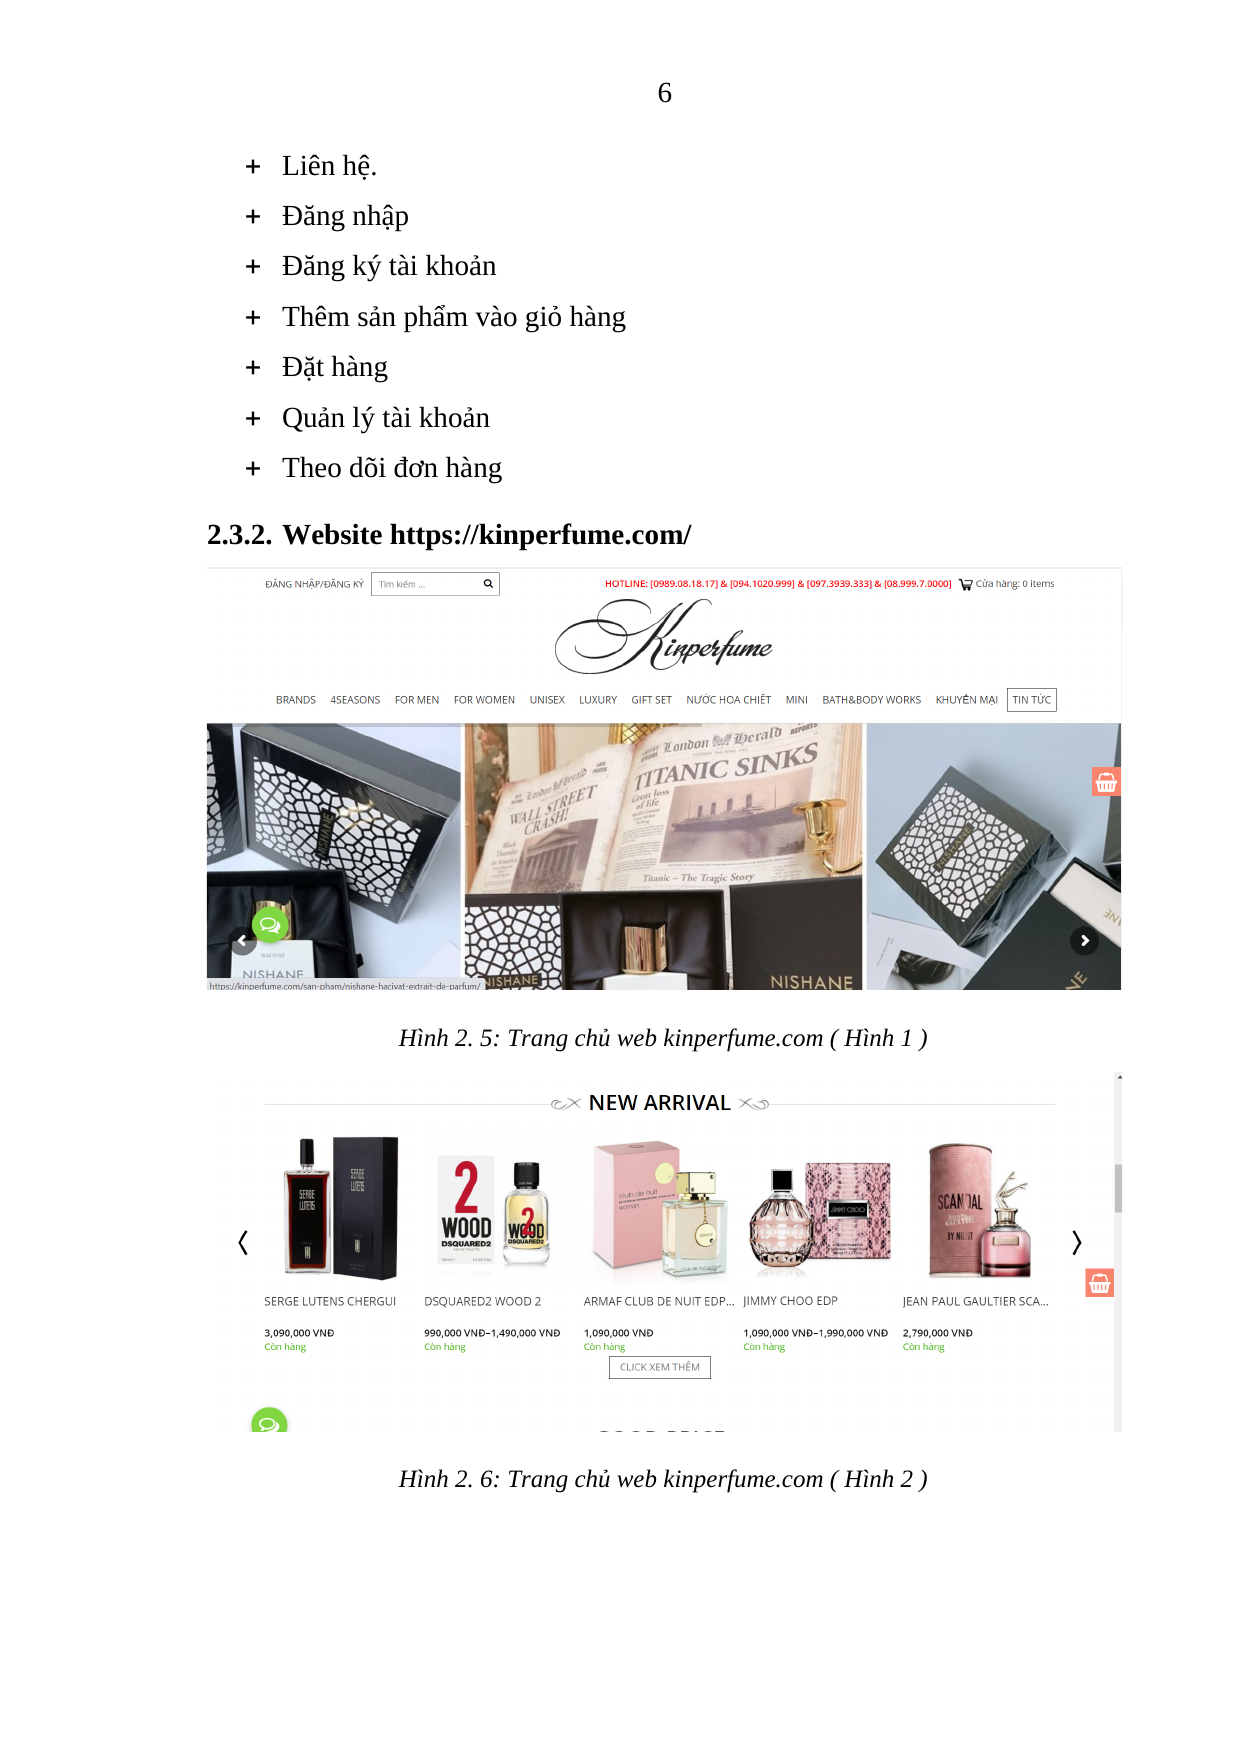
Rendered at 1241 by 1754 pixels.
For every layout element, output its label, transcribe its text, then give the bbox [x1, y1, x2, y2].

list Thêm sản phẩm vào giỏ hàng [244, 299, 1122, 333]
list Đăng ký tài khoản [244, 248, 1122, 282]
text Hình 2. : Trang chủ web kinperfume.com ( Hình 1 ) [207, 1023, 1122, 1052]
list Liên hệ. [244, 148, 1122, 181]
subtitle Website https://kinperfume.com/ [207, 517, 1122, 551]
picture [206, 1072, 1123, 1432]
list Theo dõi đơn hàng [244, 450, 1122, 484]
text Hình 2. : Trang chủ web kinperfume.com ( Hình 2 ) [207, 1464, 1122, 1493]
list Đặt hàng [244, 349, 1122, 383]
list Quản lý tài khoản [244, 400, 1122, 433]
list Đăng nhập [244, 198, 1122, 232]
picture [206, 567, 1123, 990]
